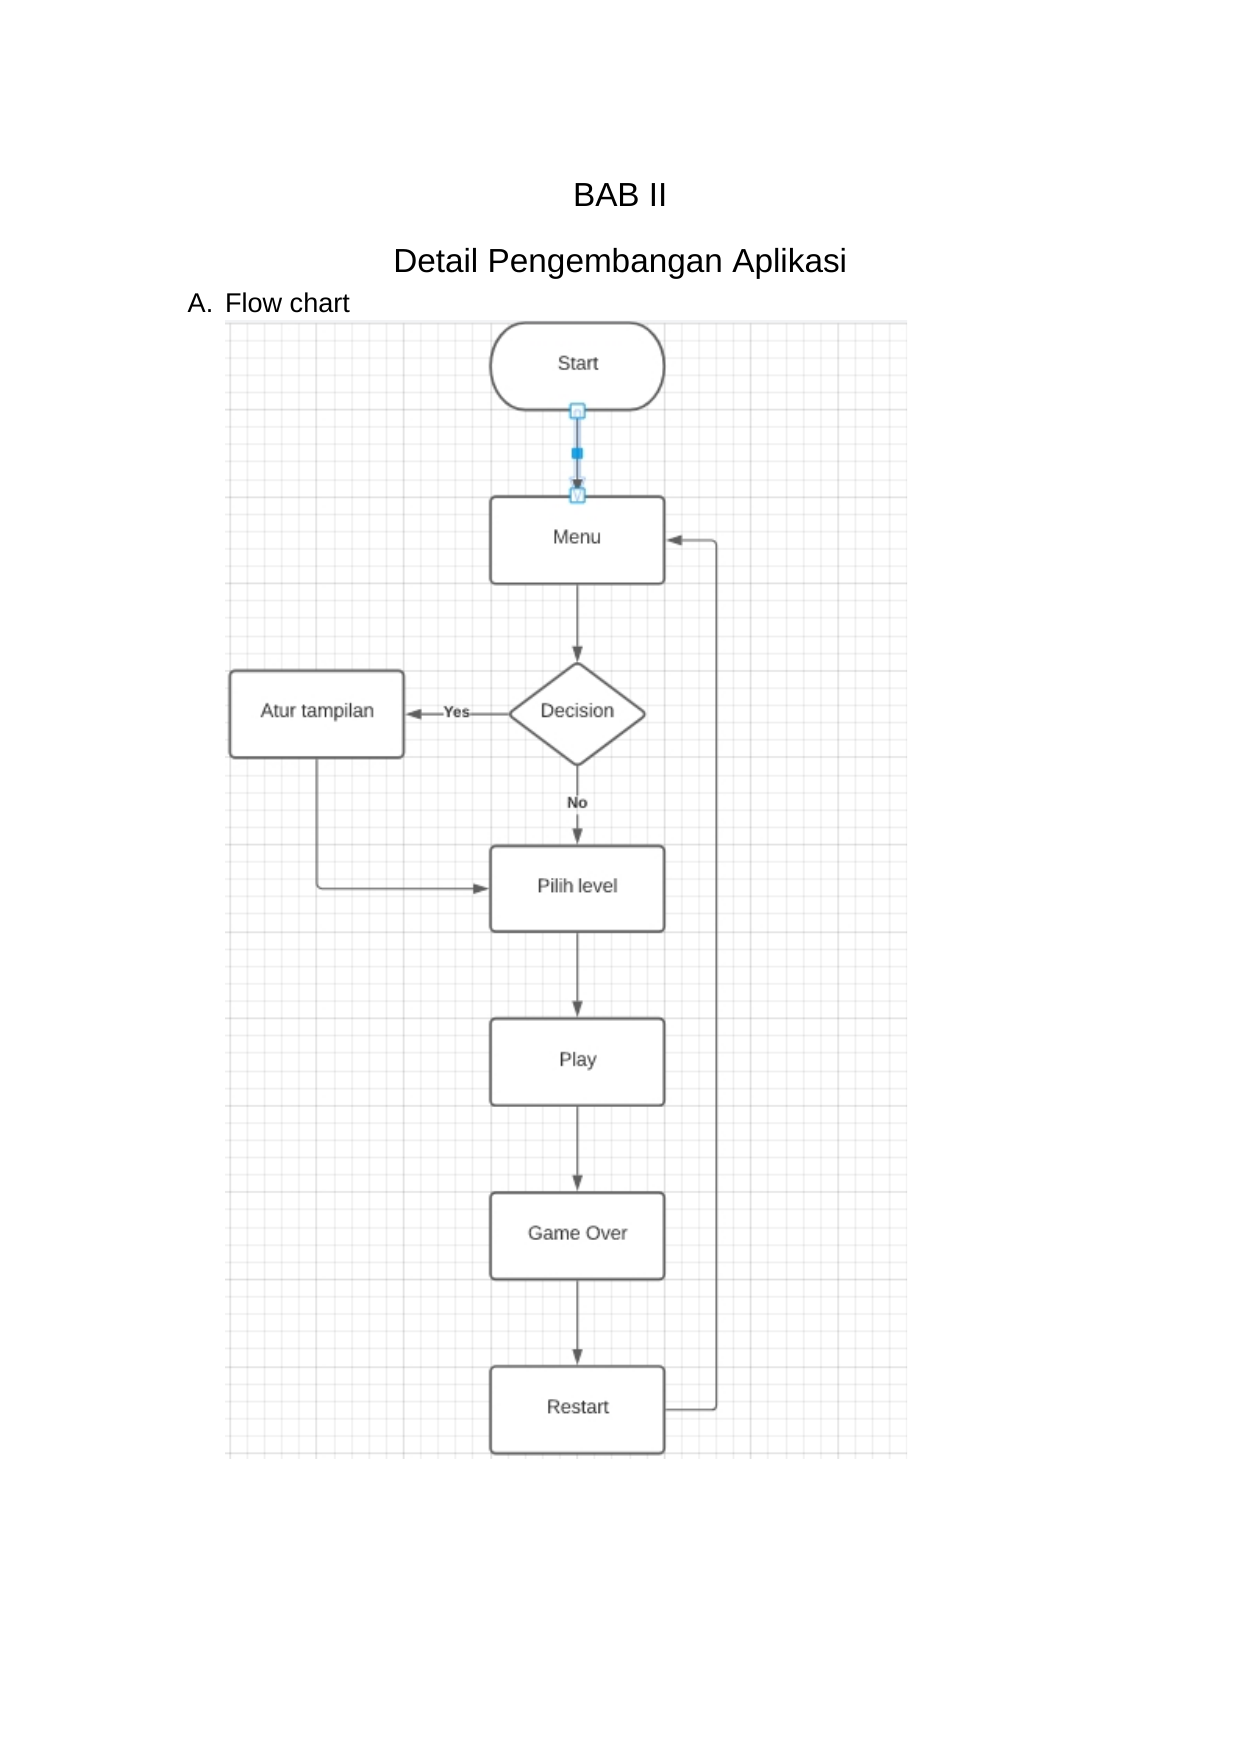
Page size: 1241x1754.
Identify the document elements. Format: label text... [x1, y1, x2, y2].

subtitle Detail Pengembangan Aplikasi [150, 241, 1090, 280]
subtitle BAB II [150, 175, 1090, 213]
picture [225, 320, 908, 1459]
subtitle Flow chart [187, 287, 1090, 318]
